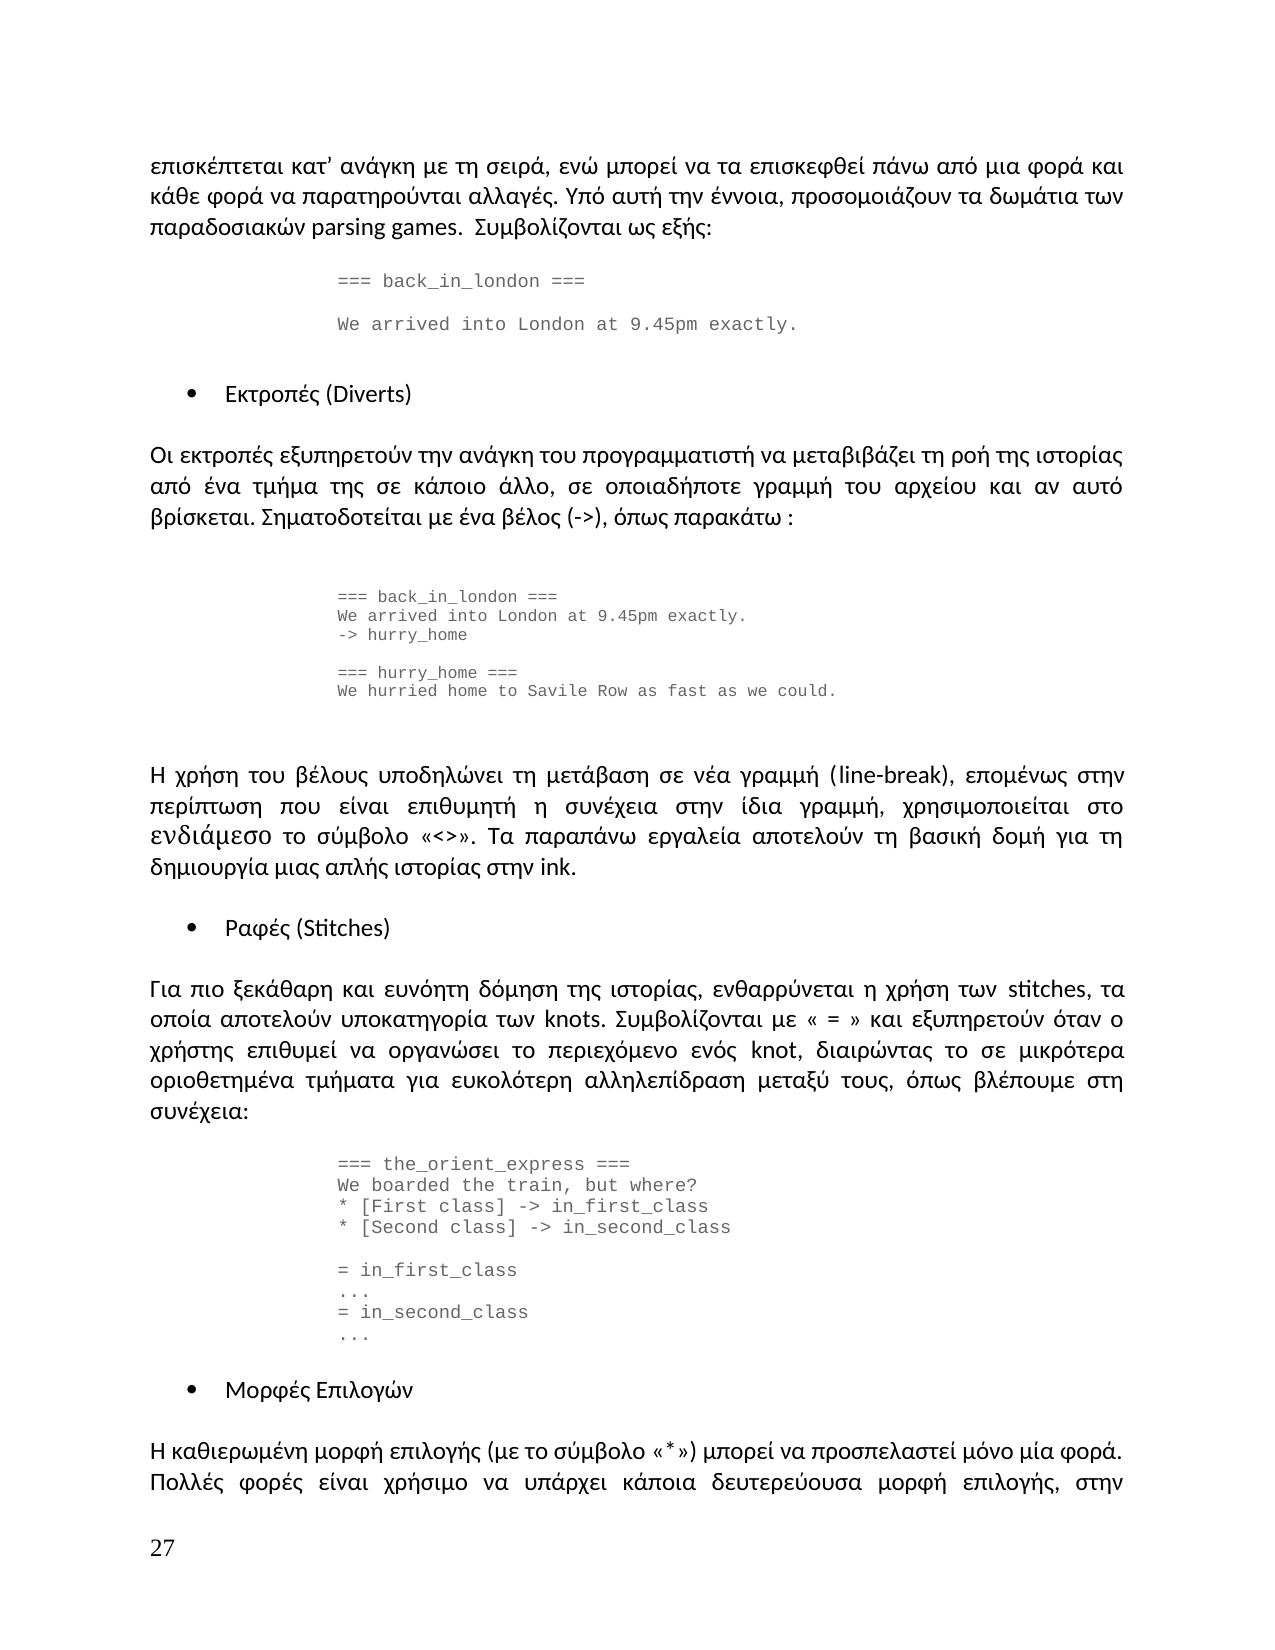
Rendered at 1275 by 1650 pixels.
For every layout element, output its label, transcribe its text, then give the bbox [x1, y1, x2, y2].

text === hurry_home === [337, 664, 1125, 683]
list Μορφές Επιλογών [187, 1374, 1125, 1405]
text Η χρήση του βέλους υποδηλώνει τη μετάβαση σε νέα γραμμή (line-break), επομένως στην περίπτωση που είναι επιθυμητή η συνέχεια στην ίδια γραμμή, χρησιμοποιείται στο ενδιάμεσο το σύμβολο «<>». Τα παραπάνω εργαλεία αποτελούν τη βασική δομή για τη δημιουργία μιας απλής ιστορίας στην ink. [150, 759, 1125, 881]
text We arrived into London at 9.45pm exactly. [337, 608, 1125, 626]
text * [Second class] -> in_second_class [337, 1218, 1125, 1239]
text Οι εκτροπές εξυπηρετούν την ανάγκη του προγραμματιστή να μεταβιβάζει τη ροή της ιστορίας από ένα τμήμα της σε κάποιο άλλο, σε οποιαδήποτε γραμμή του αρχείου και αν αυτό βρίσκεται. Σηματοδοτείται με ένα βέλος (->), όπως παρακάτω : [150, 440, 1125, 531]
list Εκτροπές (Diverts) [187, 379, 1125, 409]
text We boarded the train, but where? [337, 1176, 1125, 1197]
list Ραφές (Stitches) [187, 912, 1125, 942]
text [150, 1435, 1125, 1496]
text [150, 150, 1125, 242]
text * [First class] -> in_first_class [337, 1197, 1125, 1218]
text -> hurry_home [337, 626, 1125, 645]
text === back_in_london === [337, 272, 1125, 293]
text We hurried home to Savile Row as fast as we could. [337, 683, 1125, 702]
text = in_first_class [337, 1261, 1125, 1282]
text We arrived into London at 9.45pm exactly. [337, 314, 1125, 336]
text === the_orient_express === [337, 1154, 1125, 1176]
text ... [337, 1282, 1125, 1303]
text ... [337, 1324, 1125, 1346]
text === back_in_london === [337, 589, 1125, 608]
text Για πιο ξεκάθαρη και ευνόητη δόμηση της ιστορίας, ενθαρρύνεται η χρήση των stitches, τα οποία αποτελούν υποκατηγορία των knots. Συμβολίζονται με « = » και εξυπηρετούν όταν ο χρήστης επιθυμεί να οργανώσει το περιεχόμενο ενός knot, διαιρώντας το σε μικρότερα οριοθετημένα τμήματα για ευκολότερη αλληλεπίδραση μεταξύ τους, όπως βλέπουμε στη συνέχεια: [150, 973, 1125, 1126]
text = in_second_class [337, 1303, 1125, 1324]
